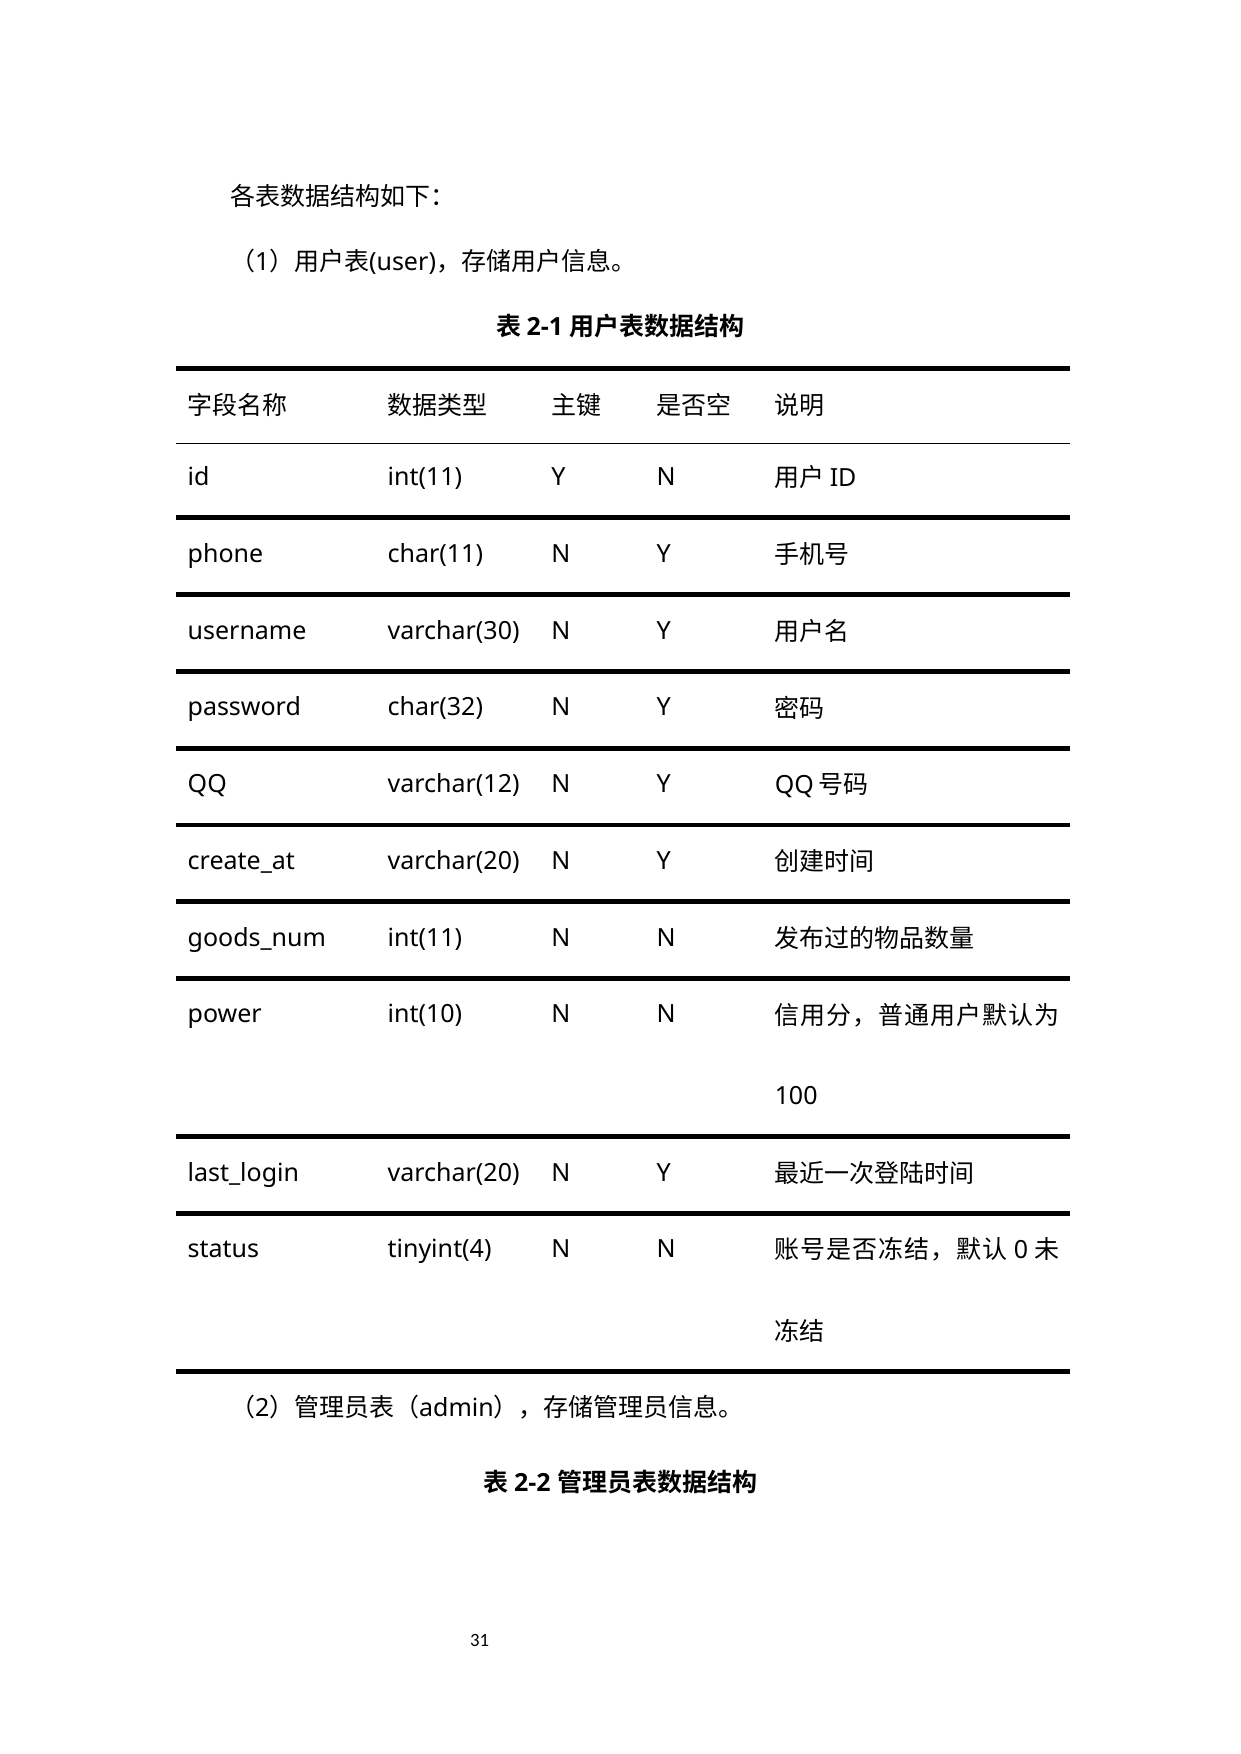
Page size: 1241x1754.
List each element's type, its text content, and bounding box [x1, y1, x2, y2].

table_cell 发布过的物品数量 [763, 904, 1070, 976]
table_cell varchar(20) [376, 827, 540, 899]
table_cell phone [176, 520, 376, 592]
table_cell N [540, 1139, 645, 1211]
table_cell Y [645, 674, 763, 746]
list （1）用户表(user)，存储用户信息。 [230, 227, 1053, 292]
table_cell 用户名 [763, 597, 1070, 669]
table_cell QQ [176, 751, 376, 822]
table_cell N [645, 1216, 763, 1369]
table_cell char(32) [376, 674, 540, 746]
table_cell N [540, 1216, 645, 1369]
table_cell create_at [176, 827, 376, 899]
table_cell last_login [176, 1139, 376, 1211]
table_cell 密码 [763, 674, 1070, 746]
table_cell int(10) [376, 981, 540, 1134]
table_cell QQ号码 [763, 751, 1070, 822]
table_cell N [540, 520, 645, 592]
table_cell Y [645, 520, 763, 592]
table_cell N [540, 597, 645, 669]
text 各表数据结构如下： [187, 162, 1053, 227]
table_cell varchar(20) [376, 1139, 540, 1211]
table_cell char(11) [376, 520, 540, 592]
table_header 数据类型 [376, 371, 540, 443]
table_cell 账号是否冻结，默认0未冻结 [763, 1216, 1070, 1369]
table_cell N [645, 981, 763, 1134]
table_cell N [540, 904, 645, 976]
table_cell password [176, 674, 376, 746]
table_header 是否空 [645, 371, 763, 443]
table_cell power [176, 981, 376, 1134]
text 表 2-2 管理员表数据结构 [187, 1448, 1053, 1513]
table_cell varchar(30) [376, 597, 540, 669]
table_cell 信用分，普通用户默认为100 [763, 981, 1070, 1134]
table_cell tinyint(4) [376, 1216, 540, 1369]
table_cell id [176, 444, 376, 515]
list （2）管理员表（admin），存储管理员信息。 [230, 1374, 1053, 1438]
table_cell Y [540, 444, 645, 515]
table_cell 用户ID [763, 444, 1070, 515]
table_cell username [176, 597, 376, 669]
table_cell N [645, 904, 763, 976]
table_cell N [540, 751, 645, 822]
table_cell 最近一次登陆时间 [763, 1139, 1070, 1211]
table_header 字段名称 [176, 371, 376, 443]
table_cell int(11) [376, 904, 540, 976]
table_cell goods_num [176, 904, 376, 976]
text 表 2-1 用户表数据结构 [187, 292, 1053, 357]
table_cell N [540, 674, 645, 746]
table_header 主键 [540, 371, 645, 443]
table_cell N [540, 981, 645, 1134]
table_cell N [645, 444, 763, 515]
table_cell int(11) [376, 444, 540, 515]
table_cell Y [645, 827, 763, 899]
table_cell N [540, 827, 645, 899]
table_cell Y [645, 597, 763, 669]
table_header 说明 [763, 371, 1070, 443]
table_cell Y [645, 1139, 763, 1211]
table_cell 创建时间 [763, 827, 1070, 899]
table_cell status [176, 1216, 376, 1369]
table_cell Y [645, 751, 763, 822]
table_cell 手机号 [763, 520, 1070, 592]
table_cell varchar(12) [376, 751, 540, 822]
